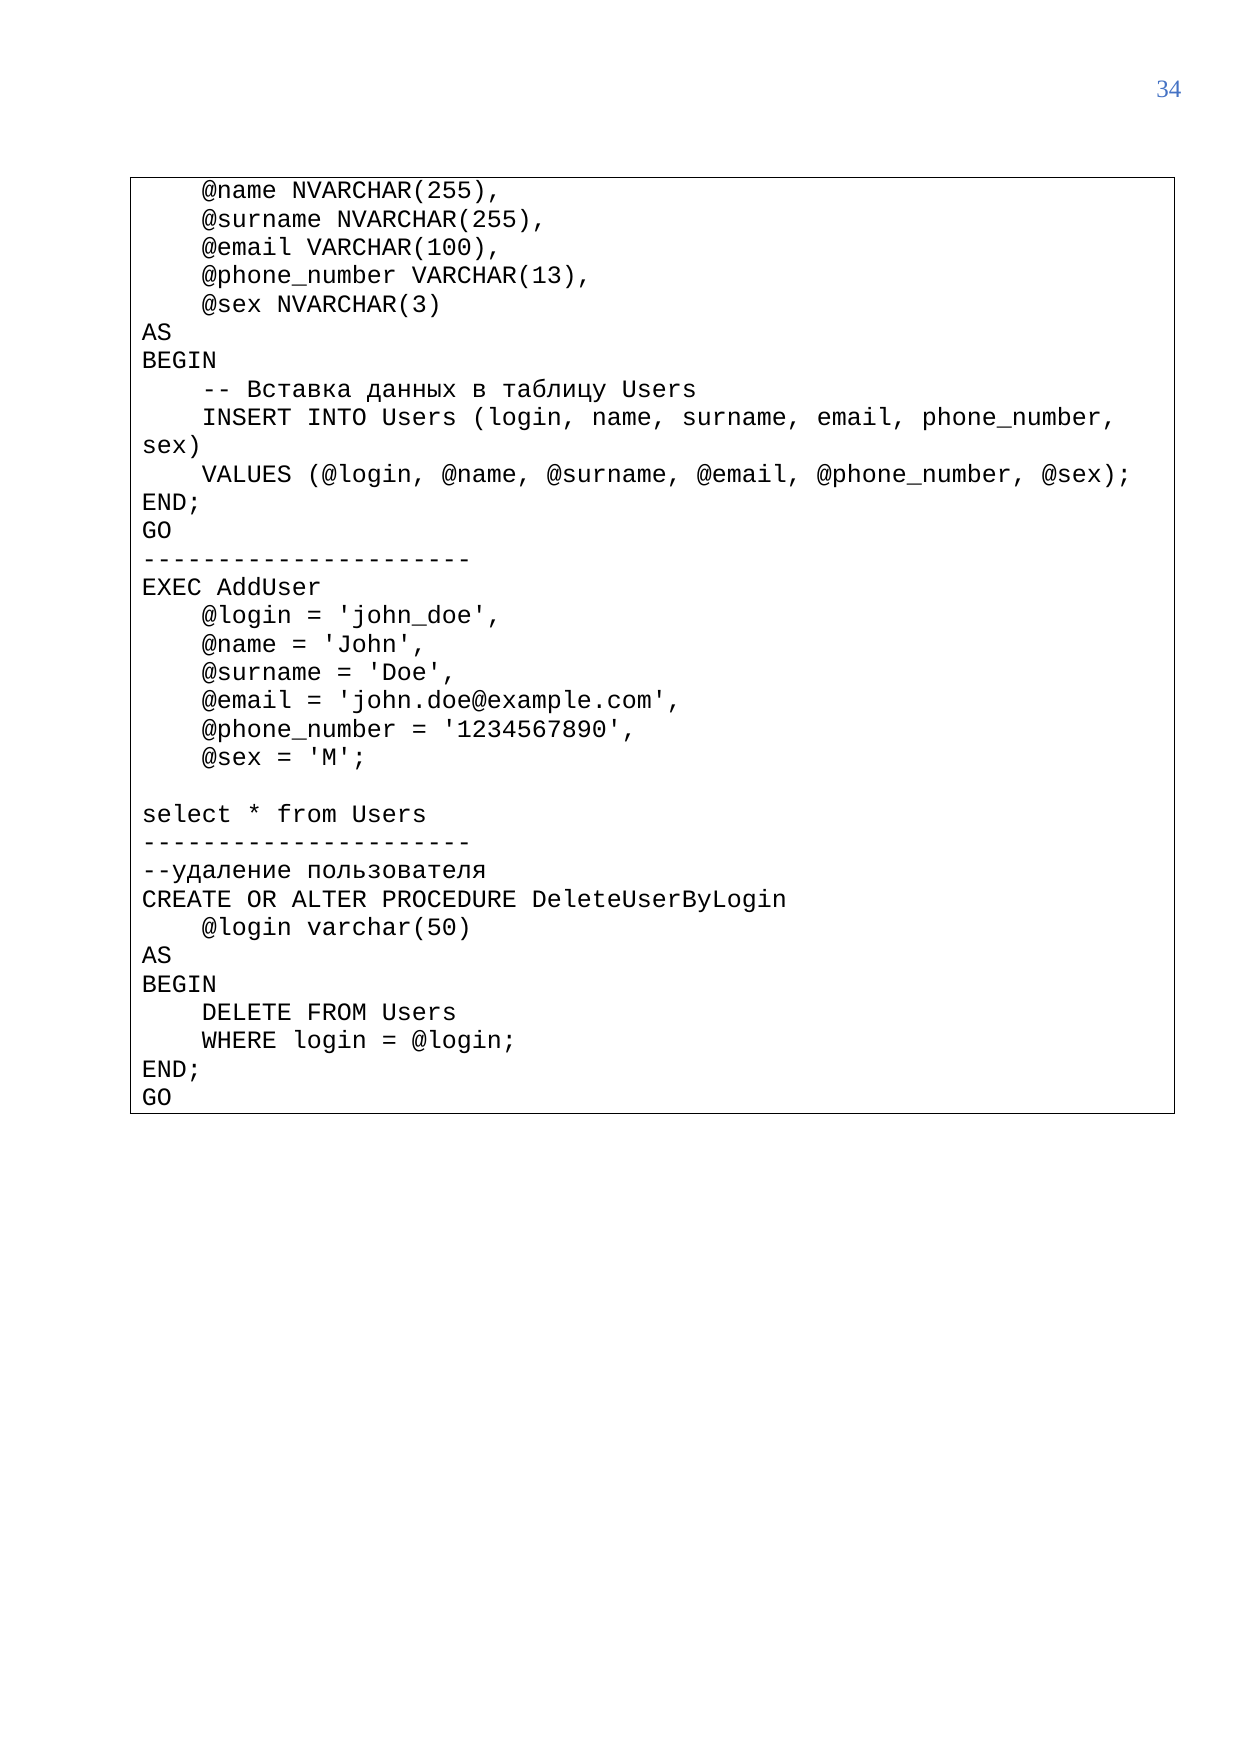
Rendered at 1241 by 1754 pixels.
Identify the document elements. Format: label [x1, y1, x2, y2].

table_header [131, 178, 1174, 1113]
